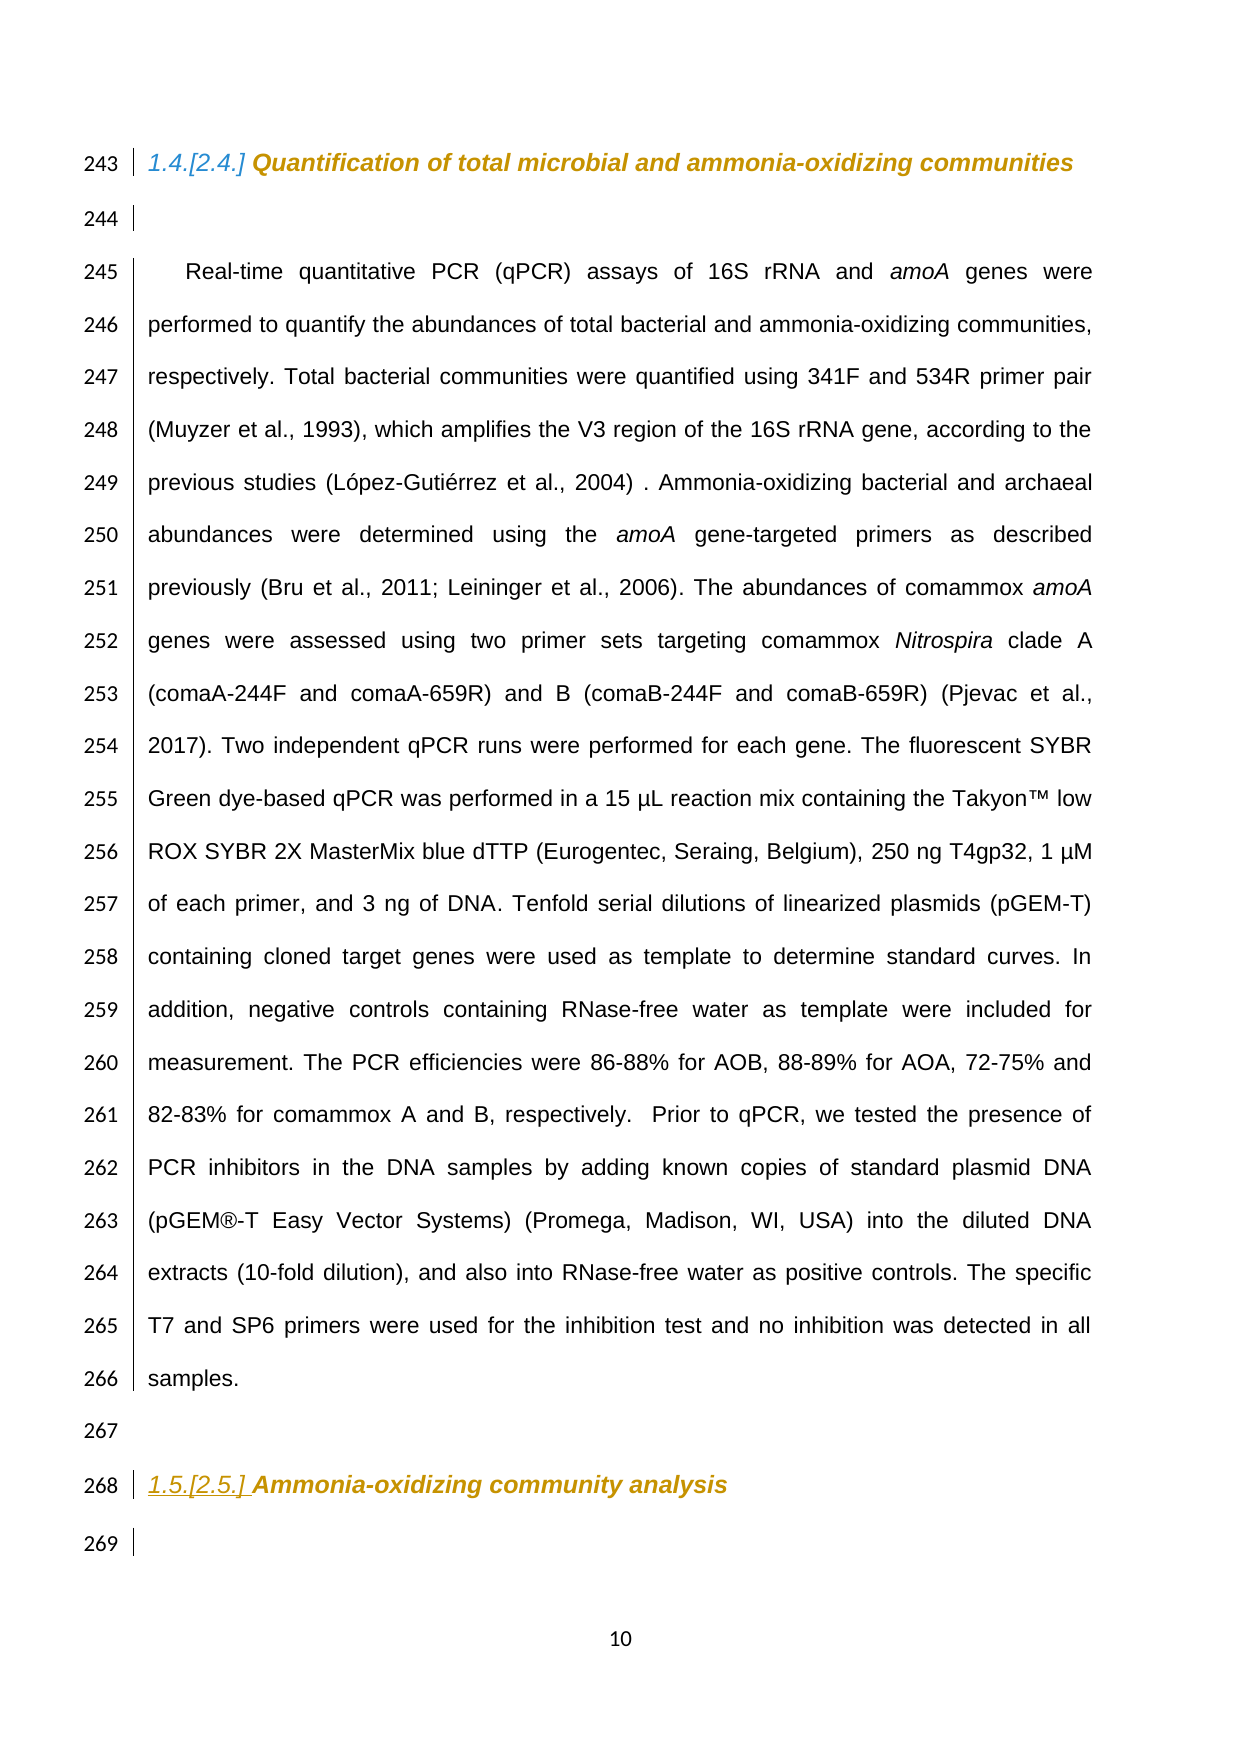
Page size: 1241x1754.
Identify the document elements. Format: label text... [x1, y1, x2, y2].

list Ammonia-oxidizing community analysis [148, 1470, 1093, 1499]
text Real-time quantitative PCR (qPCR) assays of 16S rRNA and amoA genes were performed to quantify the abundances of total bacterial and ammonia-oxidizing communities, respectively. Total bacterial communities were quantified using 341F and 534R primer pair (Muyzer et al., 1993), which amplifies the V3 region of the 16S rRNA gene, according to the previous studies (López-Gutiérrez et al., 2004) . Ammonia-oxidizing bacterial and archaeal abundances were determined using the amoA gene-targeted primers as described previously (Bru et al., 2011; Leininger et al., 2006). The abundances of comammox amoA genes were assessed using two primer sets targeting comammox Nitrospira clade A (comaA-244F and comaA-659R) and B (comaB-244F and comaB-659R) (Pjevac et al., 2017). Two independent qPCR runs were performed for each gene. The fluorescent SYBR Green dye-based qPCR was performed in a 15 µL reaction mix containing the Takyon™ low ROX SYBR 2X MasterMix blue dTTP (Eurogentec, Seraing, Belgium), 250 ng T4gp32, 1 µM of each primer, and 3 ng of DNA. Tenfold serial dilutions of linearized plasmids (pGEM-T) containing cloned target genes were used as template to determine standard curves. In addition, negative controls containing RNase-free water as template were included for measurement. The PCR efficiencies were 86-88% for AOB, 88-89% for AOA, 72-75% and 82-83% for comammox A and B, respectively. Prior to qPCR, we tested the presence of PCR inhibitors in the DNA samples by adding known copies of standard plasmid DNA (pGEM®-T Easy Vector Systems) (Promega, Madison, WI, USA) into the diluted DNA extracts (10-fold dilution), and also into RNase-free water as positive controls. The specific T7 and SP6 primers were used for the inhibition test and no inhibition was detected in all samples. [148, 258, 1093, 1391]
list Quantification of total microbial and ammonia-oxidizing communities [148, 148, 1093, 176]
